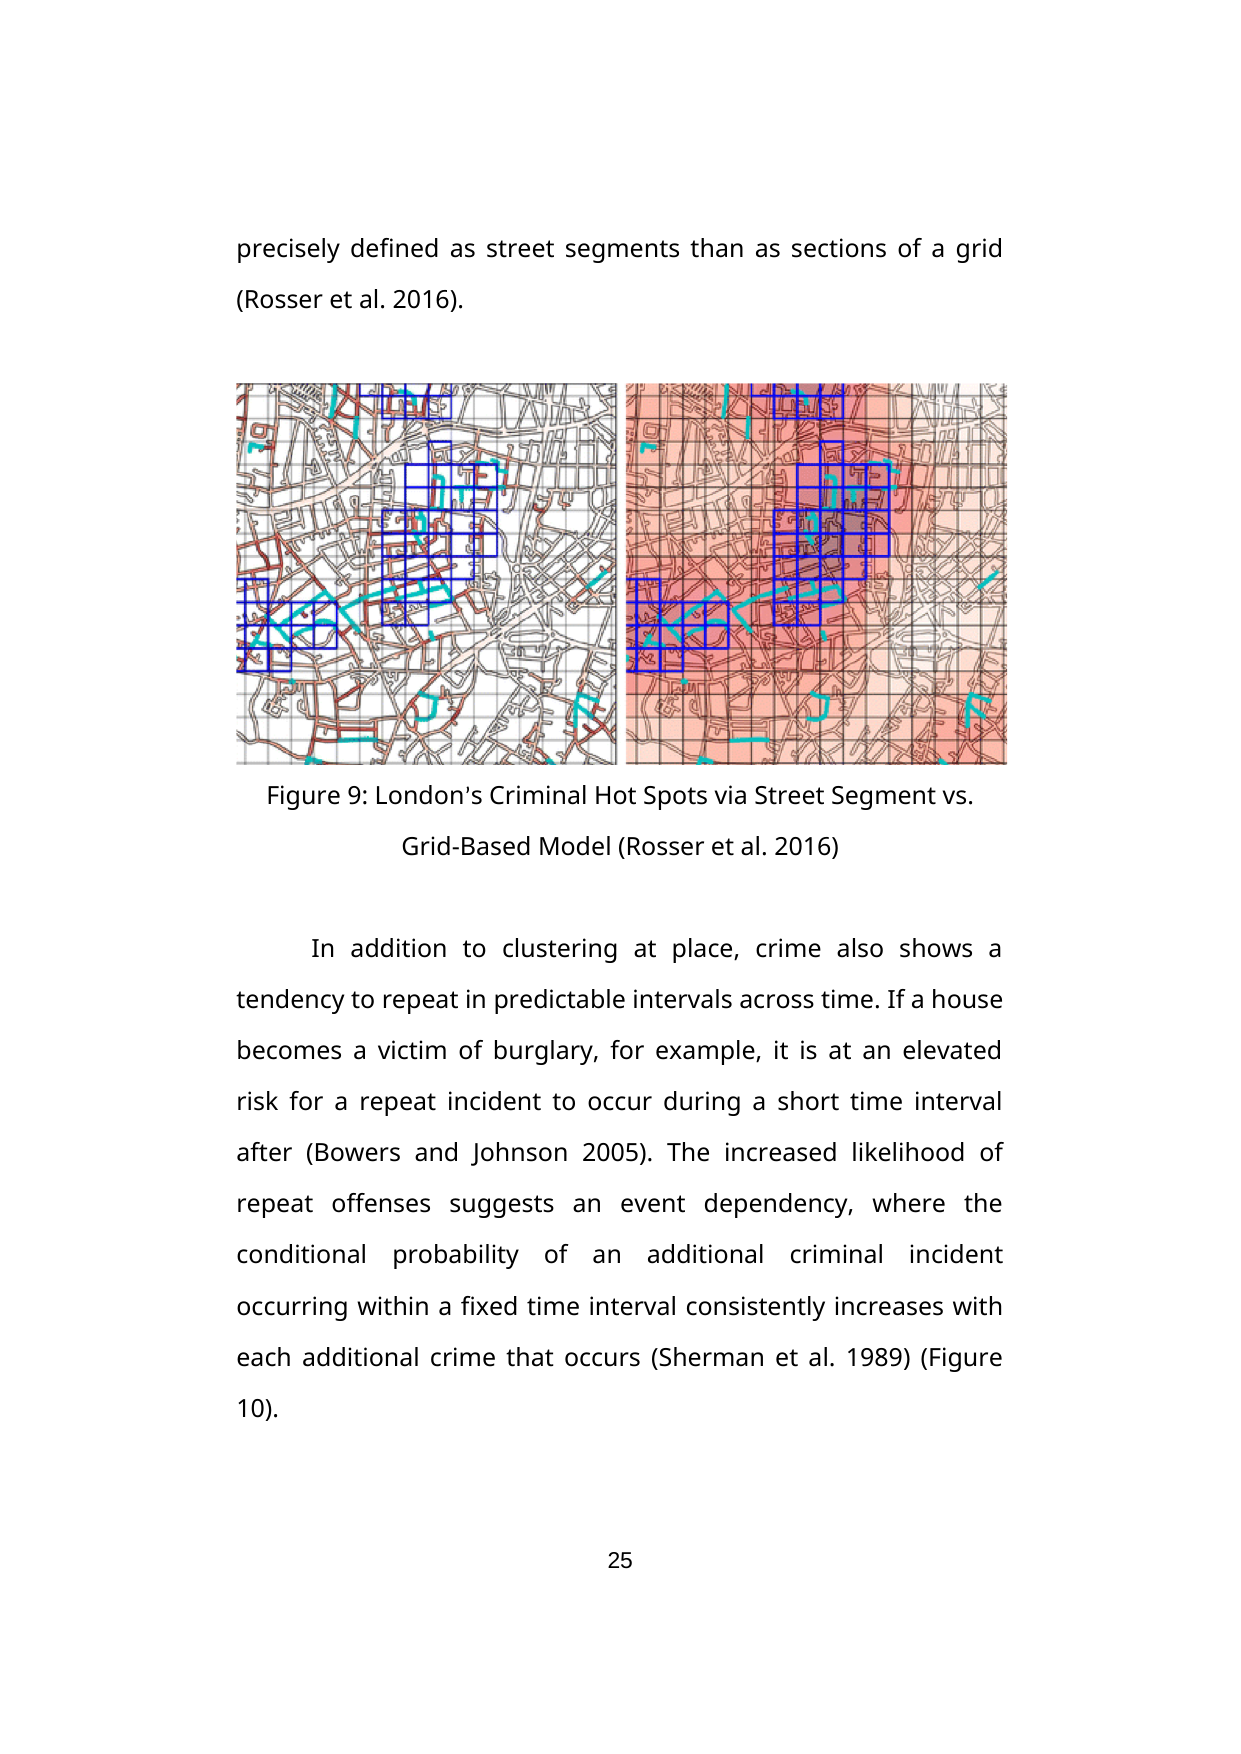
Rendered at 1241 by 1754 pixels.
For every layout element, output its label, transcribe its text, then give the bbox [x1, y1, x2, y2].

text In addition to clustering at place, crime also shows a tendency to repeat in predictable intervals across time. If a house becomes a victim of burglary, for example, it is at an elevated risk for a repeat incident to occur during a short time interval after (Bowers and Johnson 2005). The increased likelihood of repeat offenses suggests an event dependency, where the conditional probability of an additional criminal incident occurring within a fixed time interval consistently increases with each additional crime that occurs (Sherman et al. 1989) (Figure 10). [236, 931, 1004, 1424]
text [236, 230, 1004, 315]
text Figure 9: London’s Criminal Hot Spots via Street Segment vs. Grid-Based Model (Rosser et al. 2016) [236, 778, 1004, 863]
picture [236, 383, 1008, 765]
